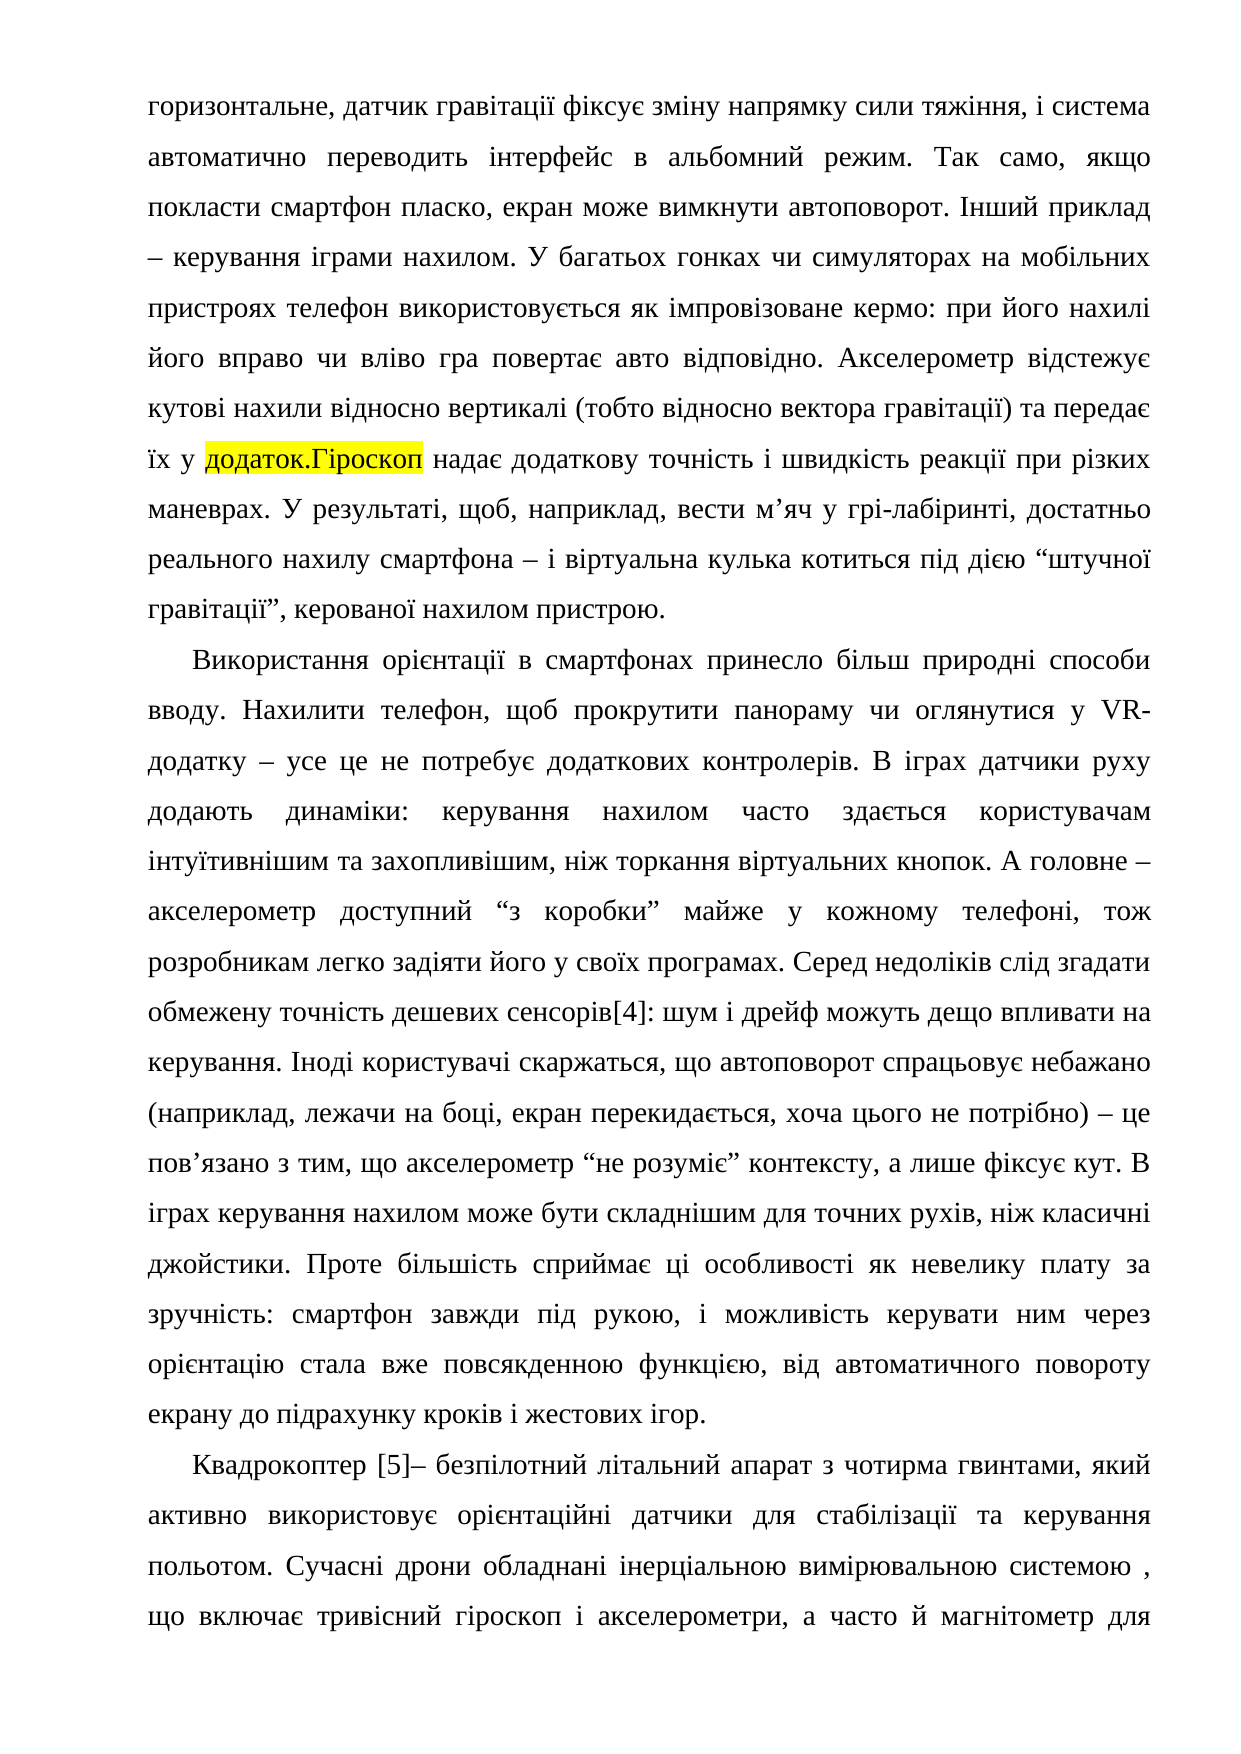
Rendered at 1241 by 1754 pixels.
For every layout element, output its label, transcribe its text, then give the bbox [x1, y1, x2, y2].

text Використання орієнтації в смартфонах принесло більш природні способи вводу. Нахилити телефон, щоб прокрутити панораму чи оглянутися у VR-додатку – усе це не потребує додаткових контролерів. В іграх датчики руху додають динаміки: керування нахилом часто здається користувачам інтуїтивнішим та захопливішим, ніж торкання віртуальних кнопок. А головне – акселерометр доступний “з коробки” майже у кожному телефоні, тож розробникам легко задіяти його у своїх програмах. Серед недоліків слід згадати обмежену точність дешевих сенсорів[4]: шум і дрейф можуть дещо впливати на керування. Іноді користувачі скаржаться, що автоповорот спрацьовує небажано (наприклад, лежачи на боці, екран перекидається, хоча цього не потрібно) – це пов’язано з тим, що акселерометр “не розуміє” контексту, а лише фіксує кут. В іграх керування нахилом може бути складнішим для точних рухів, ніж класичні джойстики. Проте більшість сприймає ці особливості як невелику плату за зручність: смартфон завжди під рукою, і можливість керувати ним через орієнтацію стала вже повсякденною функцією, від автоматичного повороту екрану до підрахунку кроків і жестових ігор. [148, 642, 1152, 1430]
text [148, 88, 1152, 625]
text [148, 1447, 1152, 1631]
